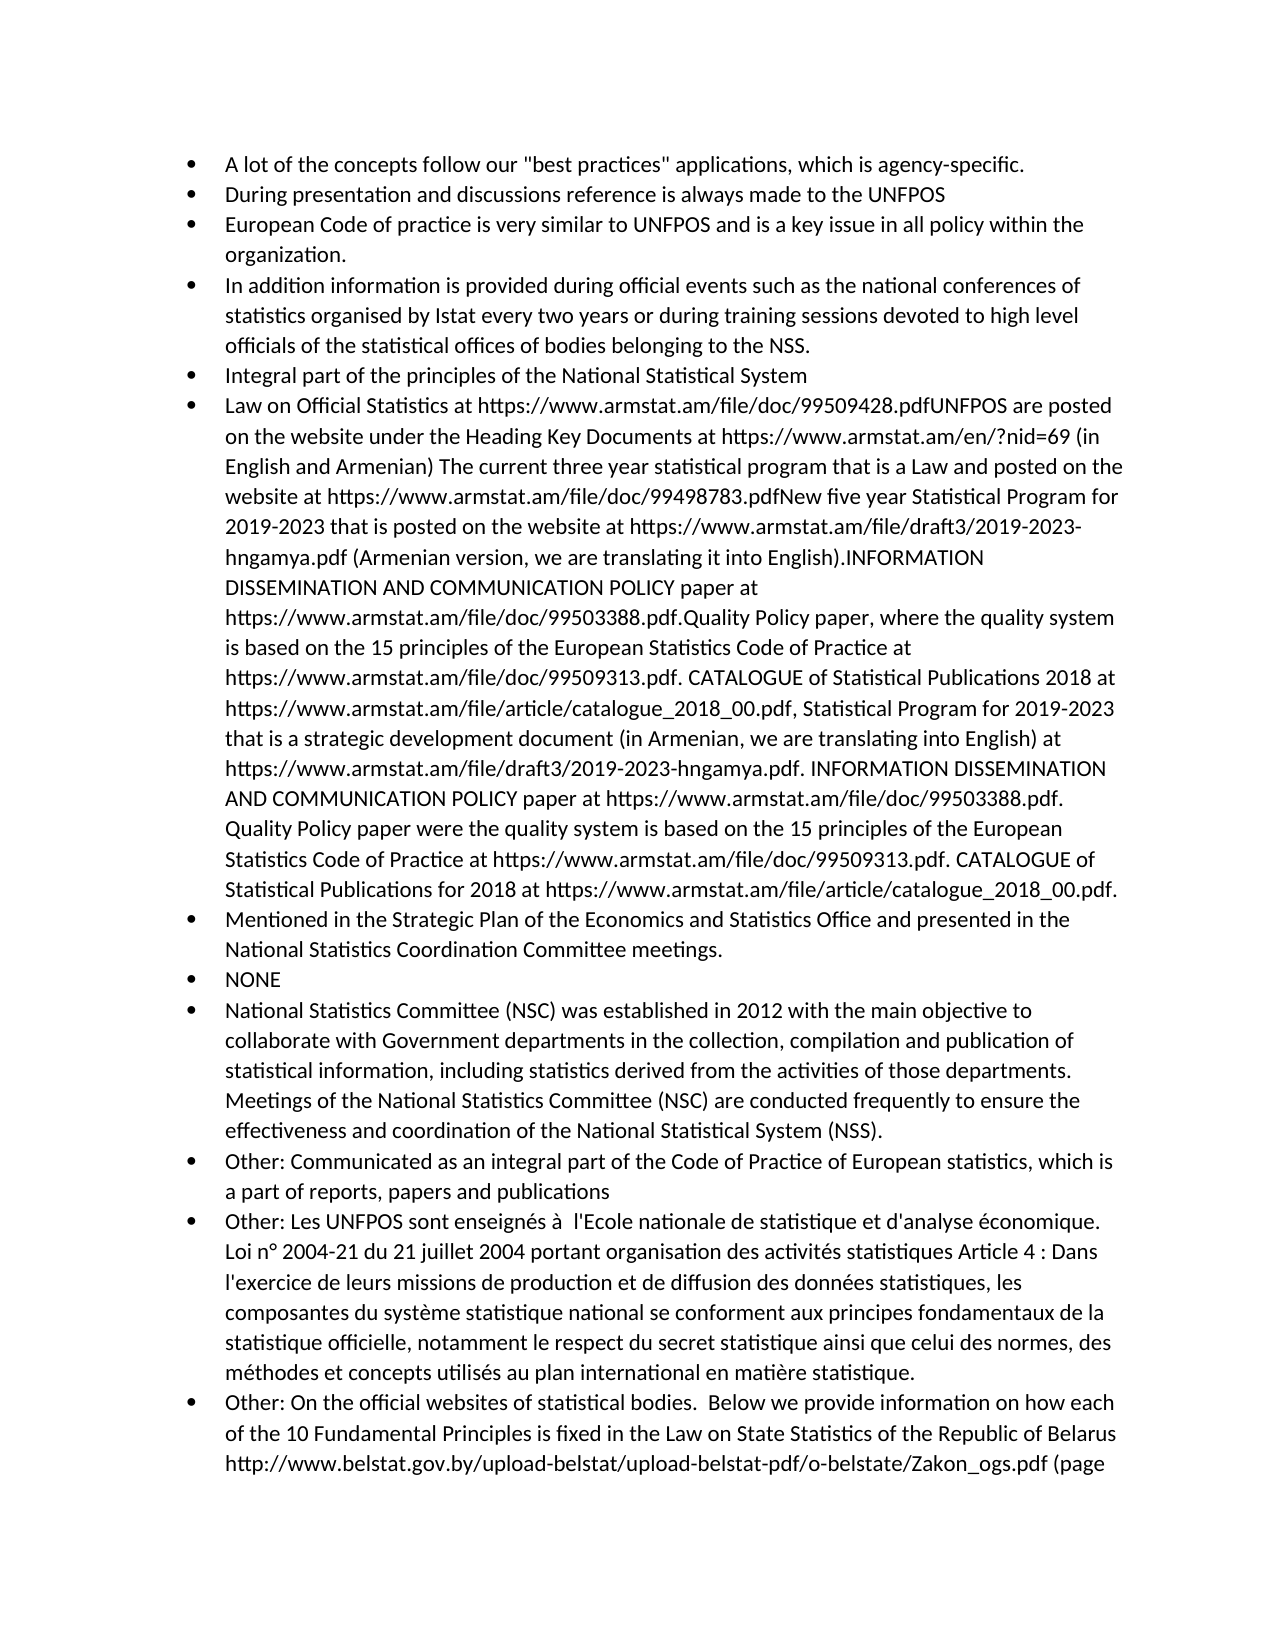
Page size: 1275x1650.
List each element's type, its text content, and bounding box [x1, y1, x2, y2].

list Other: Les UNFPOS sont enseignés à l'Ecole nationale de statistique et d'analyse économique. Loi n° 2004-21 du 21 juillet 2004 portant organisation des activités statistiques Article 4 : Dans l'exercice de leurs missions de production et de diffusion des données statistiques, les composantes du système statistique national se conforment aux principes fondamentaux de la statistique officielle, notamment le respect du secret statistique ainsi que celui des normes, des méthodes et concepts utilisés au plan international en matière statistique. [187, 1207, 1125, 1386]
list European Code of practice is very similar to UNFPOS and is a key issue in all policy within the organization. [187, 210, 1125, 269]
list NONE [187, 966, 1125, 994]
list Integral part of the principles of the National Statistical System [187, 361, 1125, 389]
list During presentation and discussions reference is always made to the UNFPOS [187, 180, 1125, 208]
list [187, 1388, 1125, 1477]
list Law on Official Statistics at https://www.armstat.am/file/doc/99509428.pdfUNFPOS are posted on the website under the Heading Key Documents at https://www.armstat.am/en/?nid=69 (in English and Armenian) The current three year statistical program that is a Law and posted on the website at https://www.armstat.am/file/doc/99498783.pdfNew five year Statistical Program for 2019-2023 that is posted on the website at https://www.armstat.am/file/draft3/2019-2023-hngamya.pdf (Armenian version, we are translating it into English).INFORMATION DISSEMINATION AND COMMUNICATION POLICY paper at https://www.armstat.am/file/doc/99503388.pdf.Quality Policy paper, where the quality system is based on the 15 principles of the European Statistics Code of Practice at https://www.armstat.am/file/doc/99509313.pdf. CATALOGUE of Statistical Publications 2018 at https://www.armstat.am/file/article/catalogue_2018_00.pdf, Statistical Program for 2019-2023 that is a strategic development document (in Armenian, we are translating into English) at https://www.armstat.am/file/draft3/2019-2023-hngamya.pdf. INFORMATION DISSEMINATION AND COMMUNICATION POLICY paper at https://www.armstat.am/file/doc/99503388.pdf. Quality Policy paper were the quality system is based on the 15 principles of the European Statistics Code of Practice at https://www.armstat.am/file/doc/99509313.pdf. CATALOGUE of Statistical Publications for 2018 at https://www.armstat.am/file/article/catalogue_2018_00.pdf. [187, 392, 1125, 903]
list In addition information is provided during official events such as the national conferences of statistics organised by Istat every two years or during training sessions devoted to high level officials of the statistical offices of bodies belonging to the NSS. [187, 271, 1125, 359]
list Mentioned in the Strategic Plan of the Economics and Statistics Office and presented in the National Statistics Coordination Committee meetings. [187, 905, 1125, 963]
list Other: Communicated as an integral part of the Code of Practice of European statistics, which is a part of reports, papers and publications [187, 1147, 1125, 1205]
list A lot of the concepts follow our "best practices" applications, which is agency-specific. [187, 150, 1125, 178]
list National Statistics Committee (NSC) was established in 2012 with the main objective to collaborate with Government departments in the collection, compilation and publication of statistical information, including statistics derived from the activities of those departments. Meetings of the National Statistics Committee (NSC) are conducted frequently to ensure the effectiveness and coordination of the National Statistical System (NSS). [187, 996, 1125, 1145]
